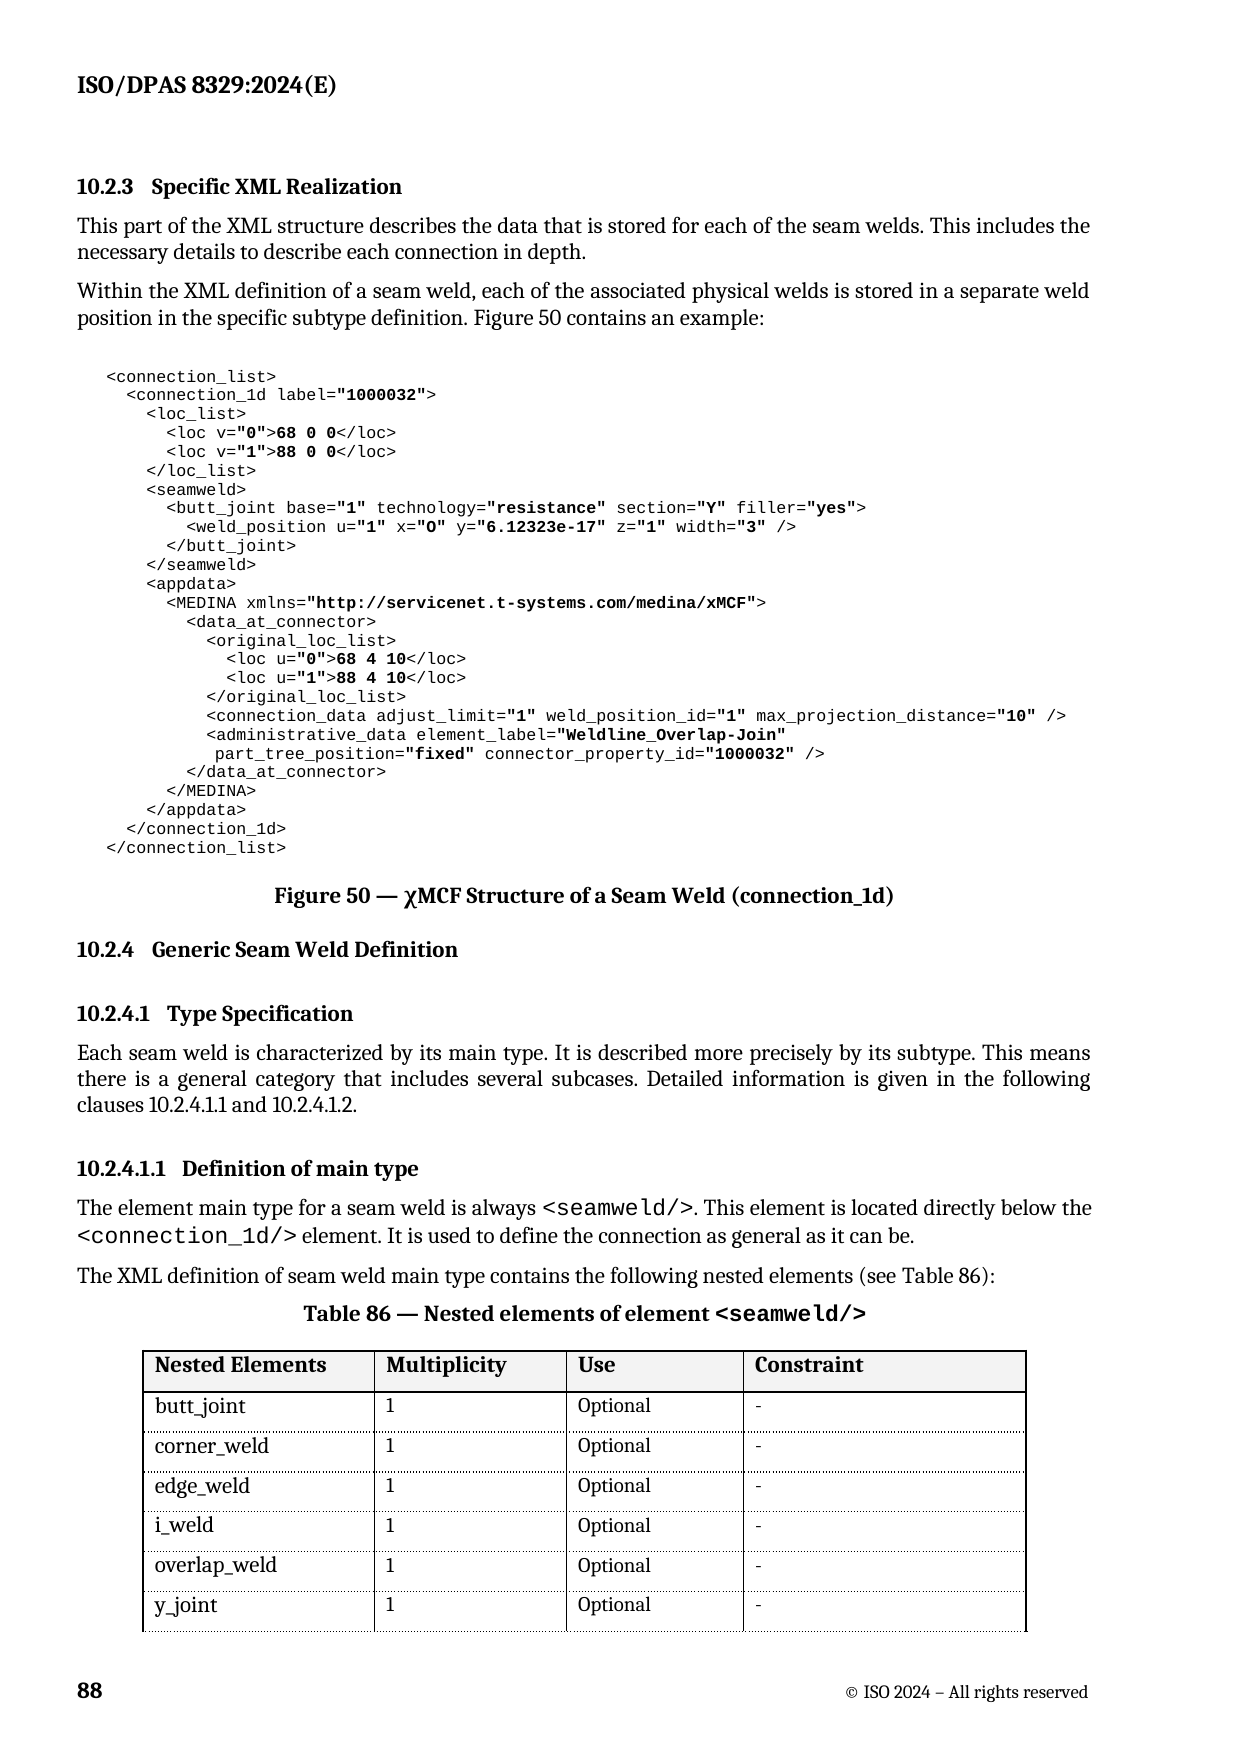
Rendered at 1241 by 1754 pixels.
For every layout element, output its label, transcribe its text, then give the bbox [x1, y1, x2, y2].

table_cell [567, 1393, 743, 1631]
text Within the XML definition of a seam weld, each of the associated physical welds is stored in a separate weld position in the specific subtype definition. Figure 50 contains an example: [77, 278, 1092, 331]
text <original_loc_list> [94, 632, 1075, 651]
text <MEDINA xmlns="http://servicenet.t-systems.com/medina/xMCF"> [94, 594, 1075, 613]
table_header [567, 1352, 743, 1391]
text </seamweld> [94, 557, 1075, 576]
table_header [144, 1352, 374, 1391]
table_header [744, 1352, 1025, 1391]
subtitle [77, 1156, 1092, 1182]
text <appdata> [94, 576, 1075, 594]
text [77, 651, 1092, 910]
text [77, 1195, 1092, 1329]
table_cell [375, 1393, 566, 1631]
text <loc v="0">68 0 0</loc> [94, 425, 1075, 443]
text <weld_position u="1" x="O" y="6.12323e-17" z="1" width="3" /> [94, 519, 1075, 538]
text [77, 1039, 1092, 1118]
text <connection_list> [94, 368, 1075, 387]
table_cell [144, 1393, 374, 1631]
text </butt_joint> [94, 538, 1075, 557]
text <butt_joint base="1" technology="resistance" section="Y" filler="yes"> [94, 500, 1075, 519]
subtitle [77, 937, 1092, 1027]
text <seamweld> [94, 481, 1075, 500]
text <loc_list> [94, 406, 1075, 425]
text </loc_list> [94, 462, 1075, 481]
text <loc v="1">88 0 0</loc> [94, 443, 1075, 462]
text This part of the XML structure describes the data that is stored for each of the seam welds. This includes the necessary details to describe each connection in depth. [77, 213, 1092, 265]
subtitle Specific XML Realization [77, 174, 1092, 200]
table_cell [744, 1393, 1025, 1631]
text <data_at_connector> [94, 613, 1075, 632]
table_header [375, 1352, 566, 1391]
text <connection_1d label="1000032"> [94, 387, 1075, 406]
